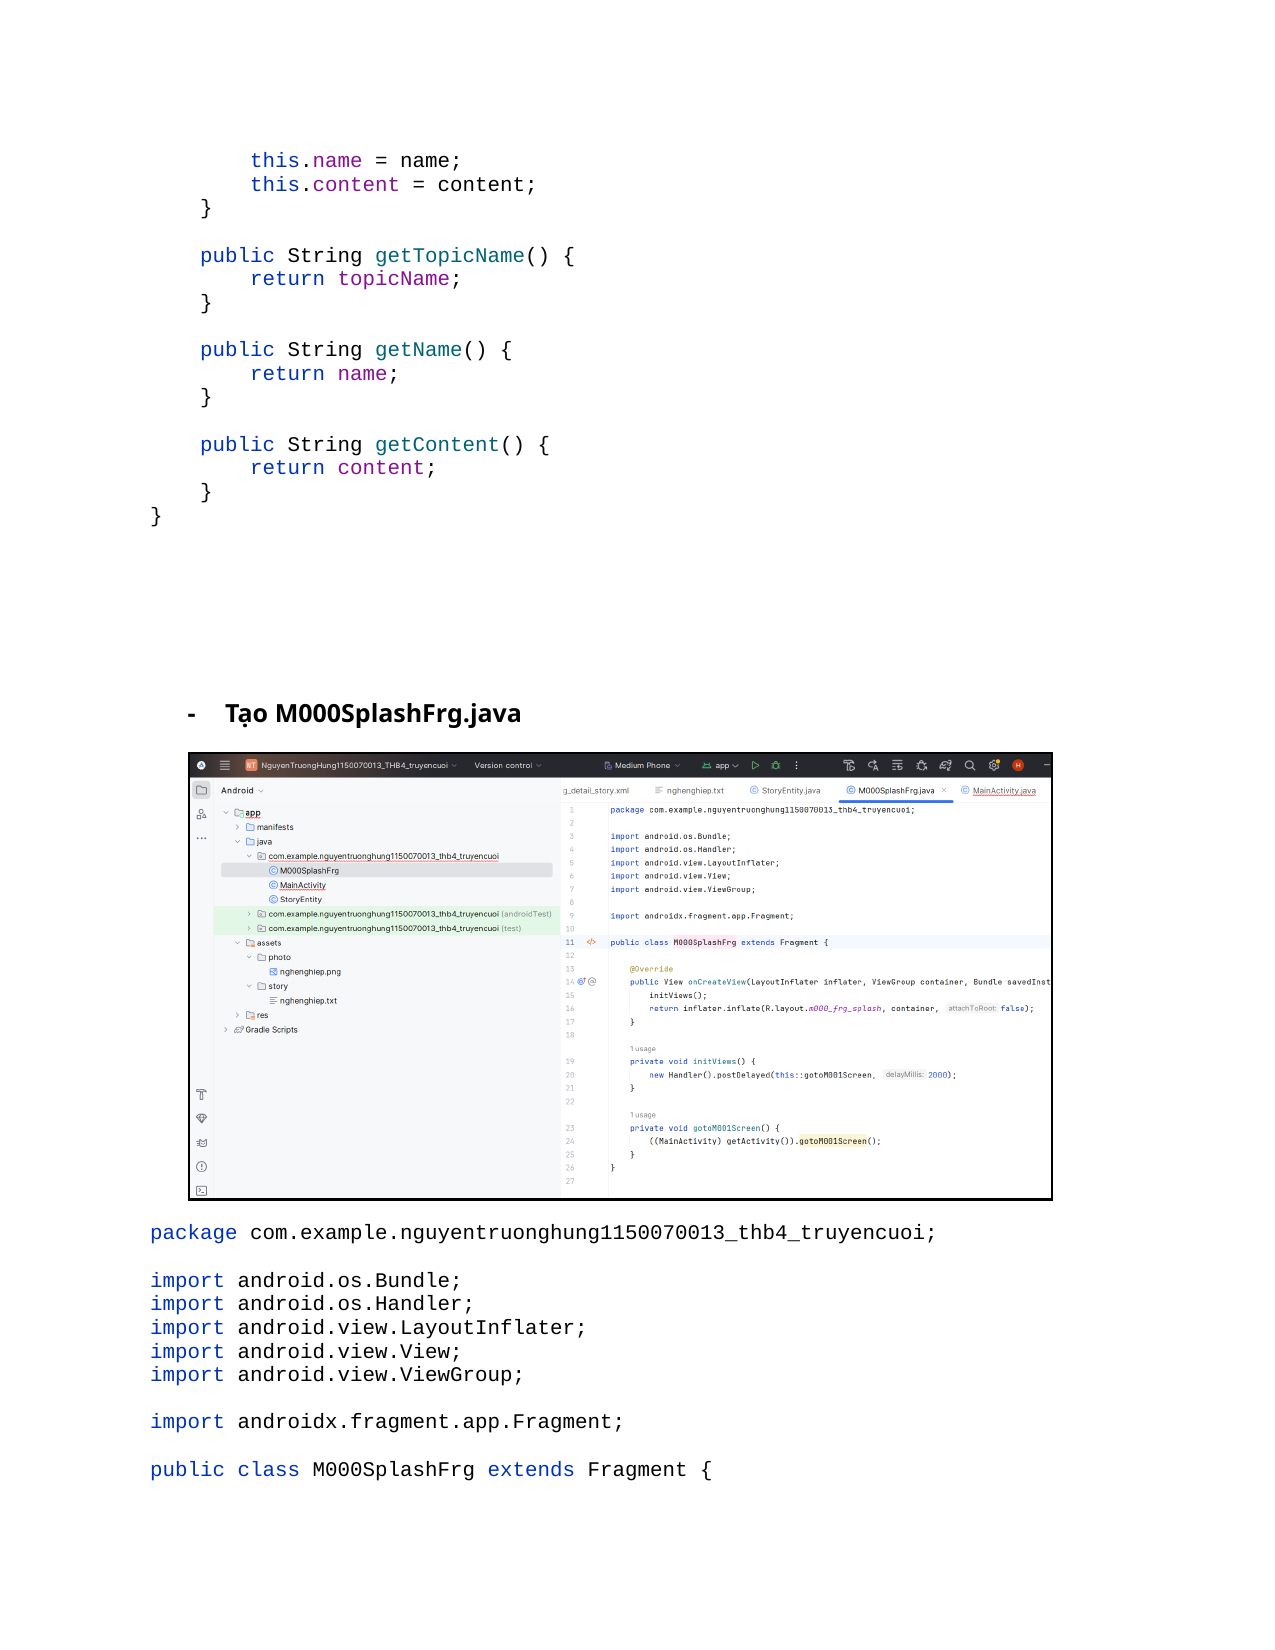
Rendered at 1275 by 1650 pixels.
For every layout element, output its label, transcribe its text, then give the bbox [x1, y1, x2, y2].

list Tạo M000SplashFrg.java [187, 696, 1125, 730]
picture [190, 754, 1051, 1198]
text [150, 1222, 1125, 1482]
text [150, 150, 1125, 528]
